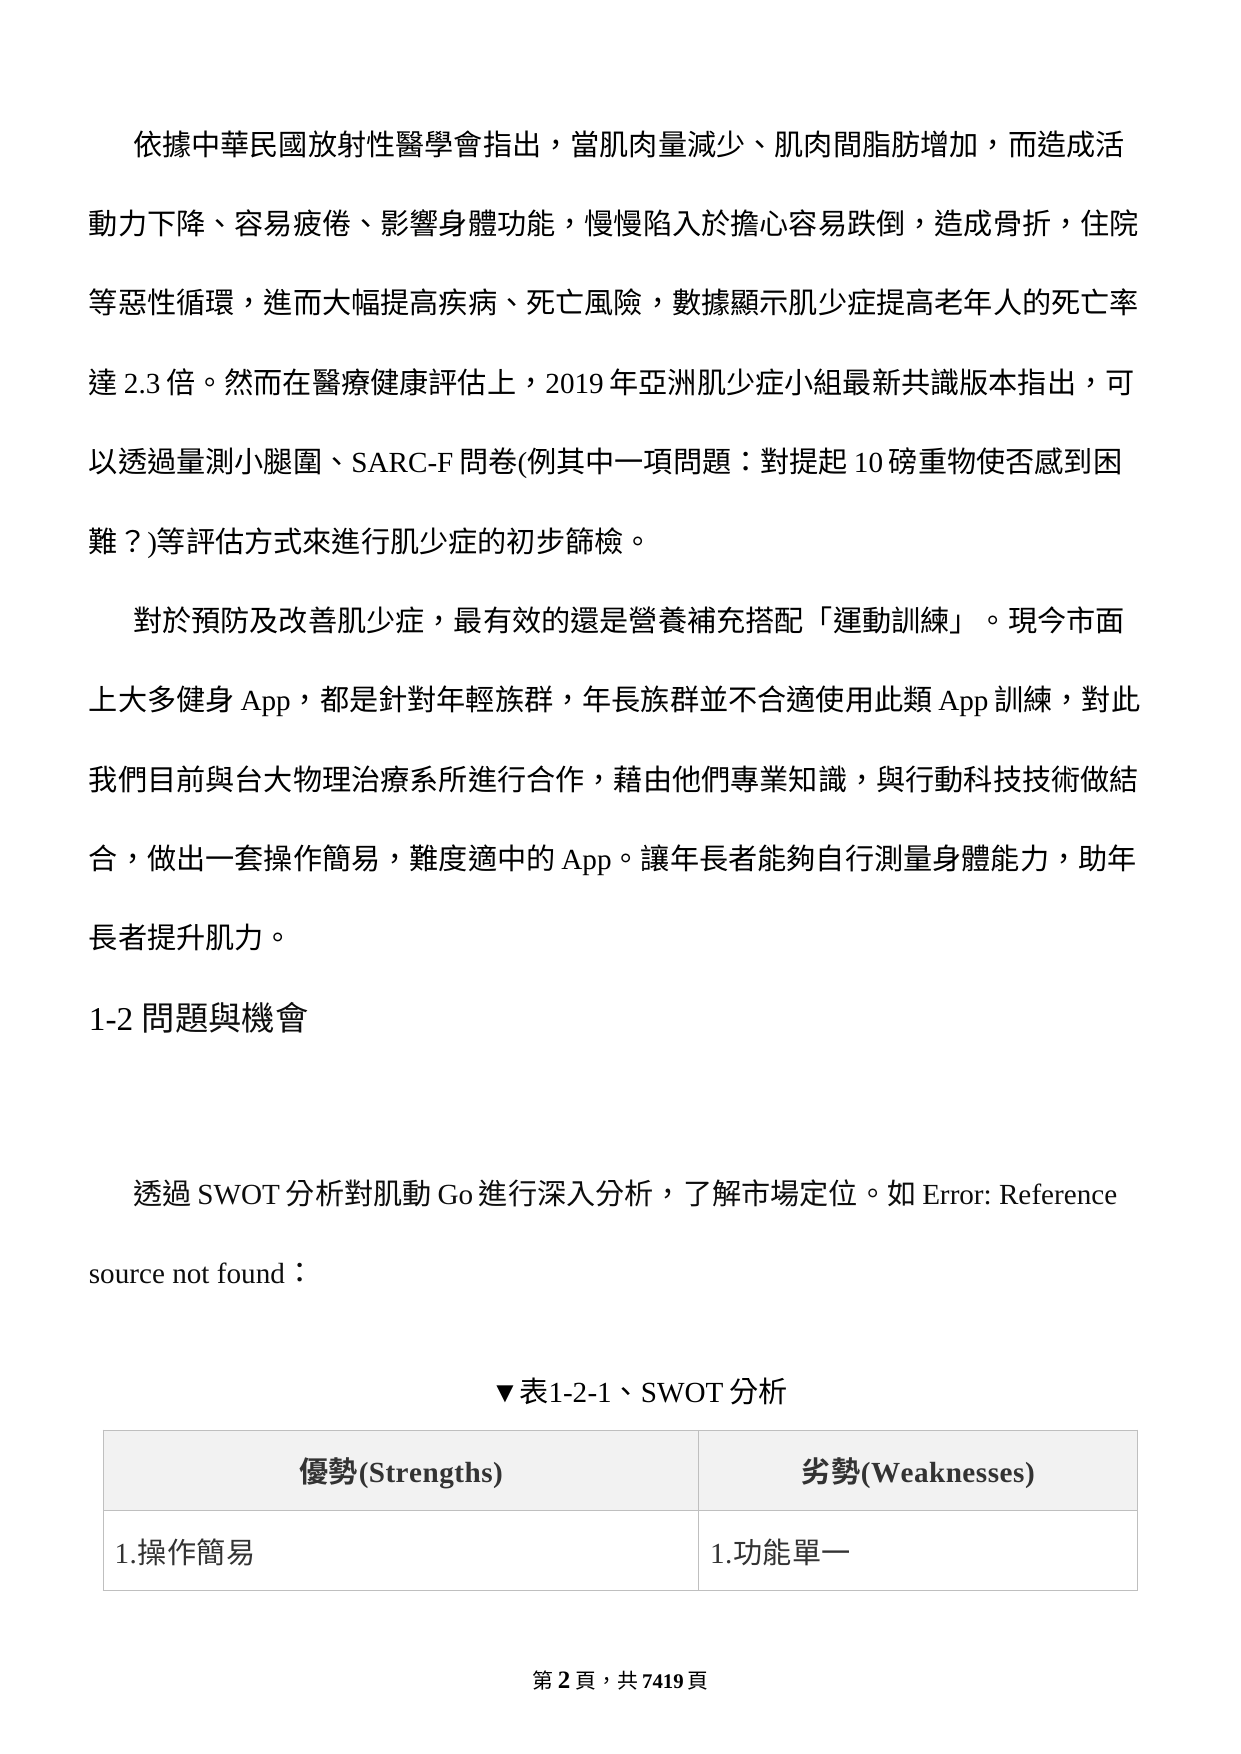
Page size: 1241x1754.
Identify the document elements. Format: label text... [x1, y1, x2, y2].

subtitle 問題與機會 [89, 976, 1152, 1055]
text ▼表1-2-1、SWOT分析 [126, 1350, 1152, 1429]
text 對於預防及改善肌少症，最有效的還是營養補充搭配「運動訓練」。現今市面上大多健身App，都是針對年輕族群，年長族群並不合適使用此類App訓練，對此我們目前與台大物理治療系所進行合作，藉由他們專業知識，與行動科技技術做結合，做出一套操作簡易，難度適中的App。讓年長者能夠自行測量身體能力，助年長者提升肌力。 [89, 579, 1152, 976]
table_header 劣勢(Weaknesses) [699, 1431, 1137, 1510]
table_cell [104, 1511, 698, 1590]
table_header 優勢(Strengths) [104, 1431, 698, 1510]
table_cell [699, 1511, 1137, 1590]
text 依據中華民國放射性醫學會指出，當肌肉量減少、肌肉間脂肪增加，而造成活動力下降、容易疲倦、影響身體功能，慢慢陷入於擔心容易跌倒，造成骨折，住院等惡性循環，進而大幅提高疾病、死亡風險，數據顯示肌少症提高老年人的死亡率達2.3倍。然而在醫療健康評估上，2019年亞洲肌少症小組最新共識版本指出，可以透過量測小腿圍、SARC-F問卷(例其中一項問題：對提起10磅重物使否感到困難？)等評估方式來進行肌少症的初步篩檢。 [89, 103, 1152, 579]
